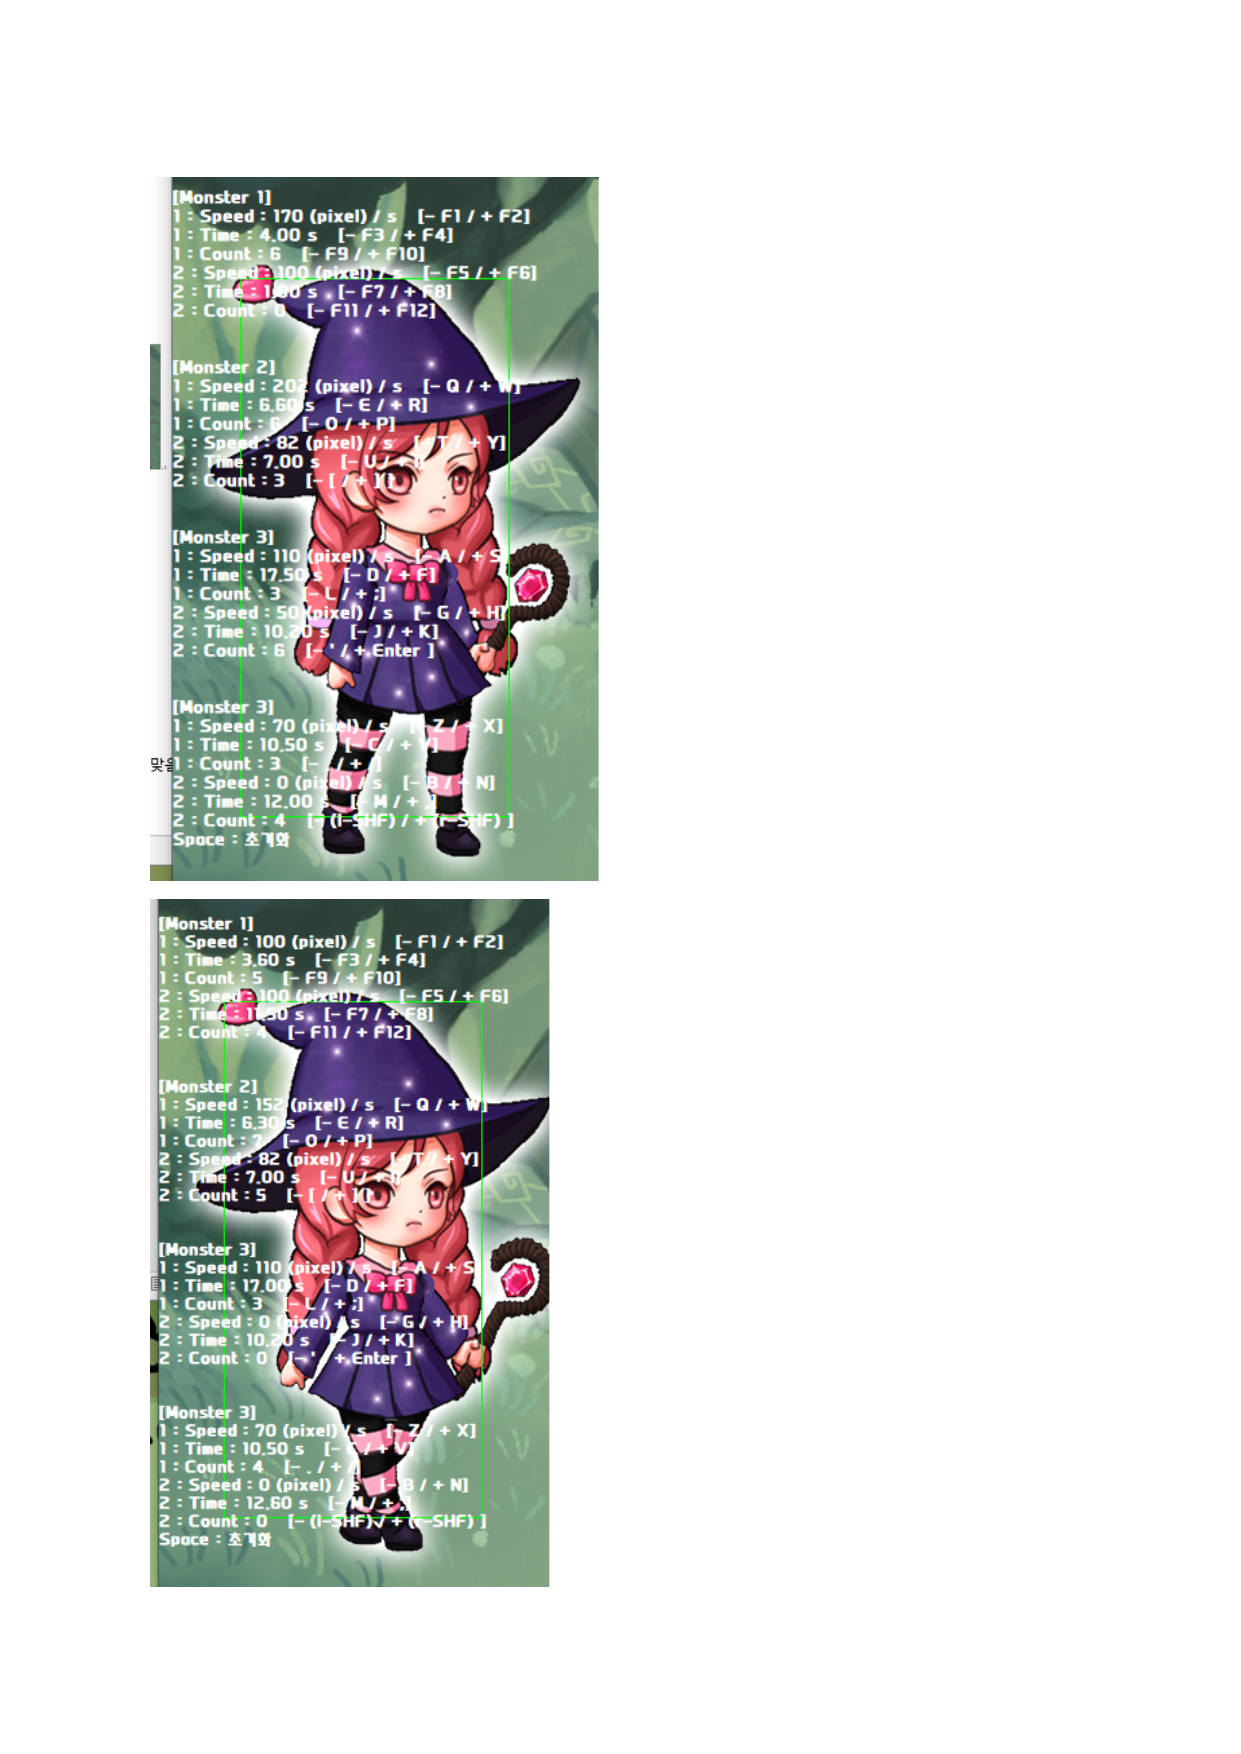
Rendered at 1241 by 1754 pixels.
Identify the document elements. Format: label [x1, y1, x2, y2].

picture [150, 899, 550, 1587]
picture [150, 177, 599, 881]
